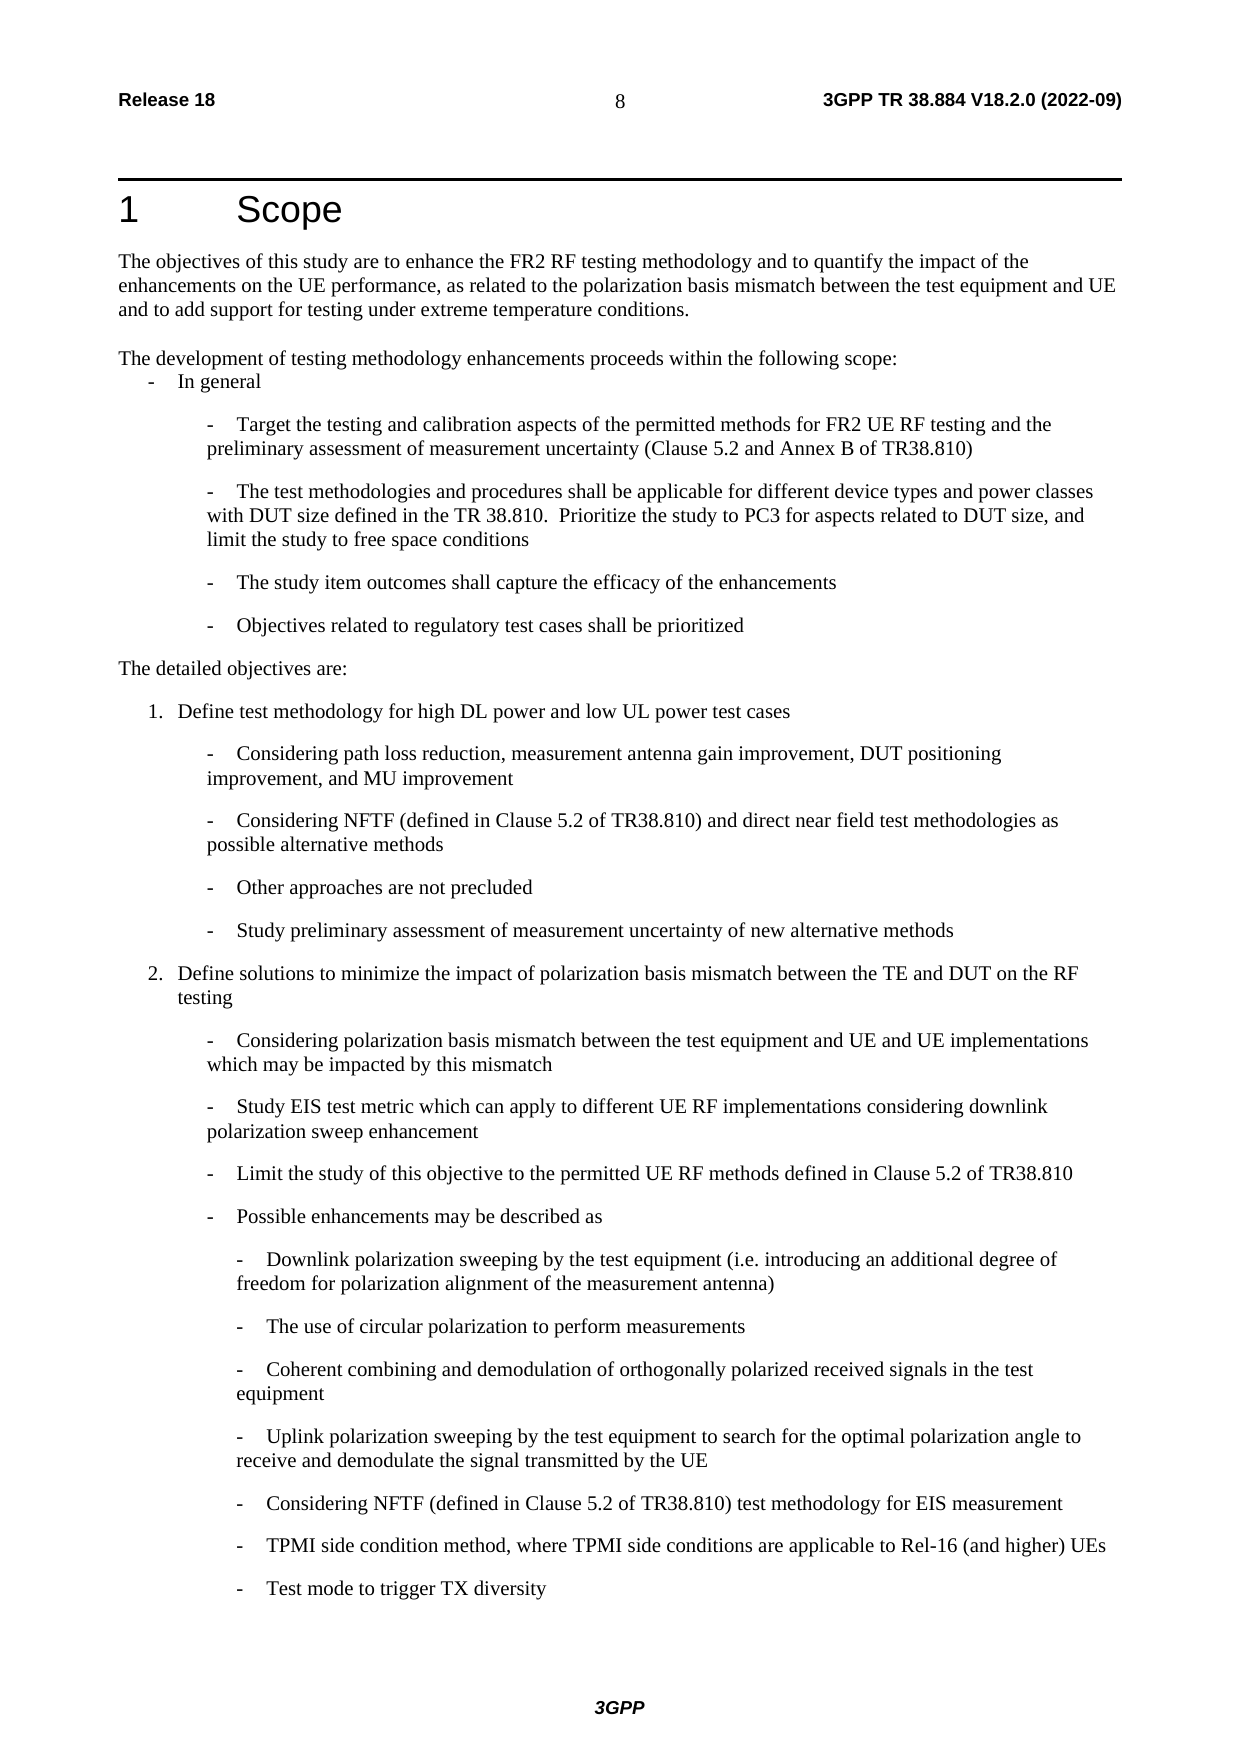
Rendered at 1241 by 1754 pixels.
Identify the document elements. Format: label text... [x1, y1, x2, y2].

list - Considering path loss reduction, measurement antenna gain improvement, DUT positioning improvement, and MU improvement [207, 741, 1122, 789]
list - Study EIS test metric which can apply to different UE RF implementations considering downlink polarization sweep enhancement [207, 1094, 1122, 1143]
list 1. Define test methodology for high DL power and low UL power test cases [148, 698, 1122, 723]
text The detailed objectives are: [118, 656, 1122, 680]
list - Considering NFTF (defined in Clause 5.2 of TR38.810) and direct near field test methodologies as possible alternative methods [207, 808, 1122, 856]
list - The study item outcomes shall capture the efficacy of the enhancements [207, 570, 1122, 594]
subtitle 1 Scope [118, 181, 1122, 230]
list - Target the testing and calibration aspects of the permitted methods for FR2 UE RF testing and the preliminary assessment of measurement uncertainty (Clause 5.2 and Annex B of TR38.810) [207, 412, 1122, 460]
list - Other approaches are not precluded [207, 875, 1122, 899]
list - Possible enhancements may be described as [207, 1204, 1122, 1228]
list - Considering NFTF (defined in Clause 5.2 of TR38.810) test methodology for EIS measurement [236, 1490, 1122, 1514]
list - Study preliminary assessment of measurement uncertainty of new alternative methods [207, 918, 1122, 942]
list 2. Define solutions to minimize the impact of polarization basis mismatch between the TE and DUT on the RF testing [148, 961, 1122, 1009]
list - TPMI side condition method, where TPMI side conditions are applicable to Rel-16 (and higher) UEs [236, 1533, 1122, 1557]
list - Downlink polarization sweeping by the test equipment (i.e. introducing an additional degree of freedom for polarization alignment of the measurement antenna) [236, 1247, 1122, 1295]
text The objectives of this study are to enhance the FR2 RF testing methodology and to quantify the impact of the enhancements on the UE performance, as related to the polarization basis mismatch between the test equipment and UE and to add support for testing under extreme temperature conditions. [118, 249, 1122, 321]
text The development of testing methodology enhancements proceeds within the following scope: [118, 345, 1122, 369]
list - The test methodologies and procedures shall be applicable for different device types and power classes with DUT size defined in the TR 38.810. Prioritize the study to PC3 for aspects related to DUT size, and limit the study to free space conditions [207, 479, 1122, 551]
list - Limit the study of this objective to the permitted UE RF methods defined in Clause 5.2 of TR38.810 [207, 1161, 1122, 1185]
list - Test mode to trigger TX diversity [236, 1576, 1122, 1600]
list - Objectives related to regulatory test cases shall be prioritized [207, 613, 1122, 637]
list - Uplink polarization sweeping by the test equipment to search for the optimal polarization angle to receive and demodulate the signal transmitted by the UE [236, 1423, 1122, 1472]
list - In general [148, 369, 1122, 393]
list - Considering polarization basis mismatch between the test equipment and UE and UE implementations which may be impacted by this mismatch [207, 1028, 1122, 1076]
list - The use of circular polarization to perform measurements [236, 1314, 1122, 1338]
list - Coherent combining and demodulation of orthogonally polarized received signals in the test equipment [236, 1357, 1122, 1405]
